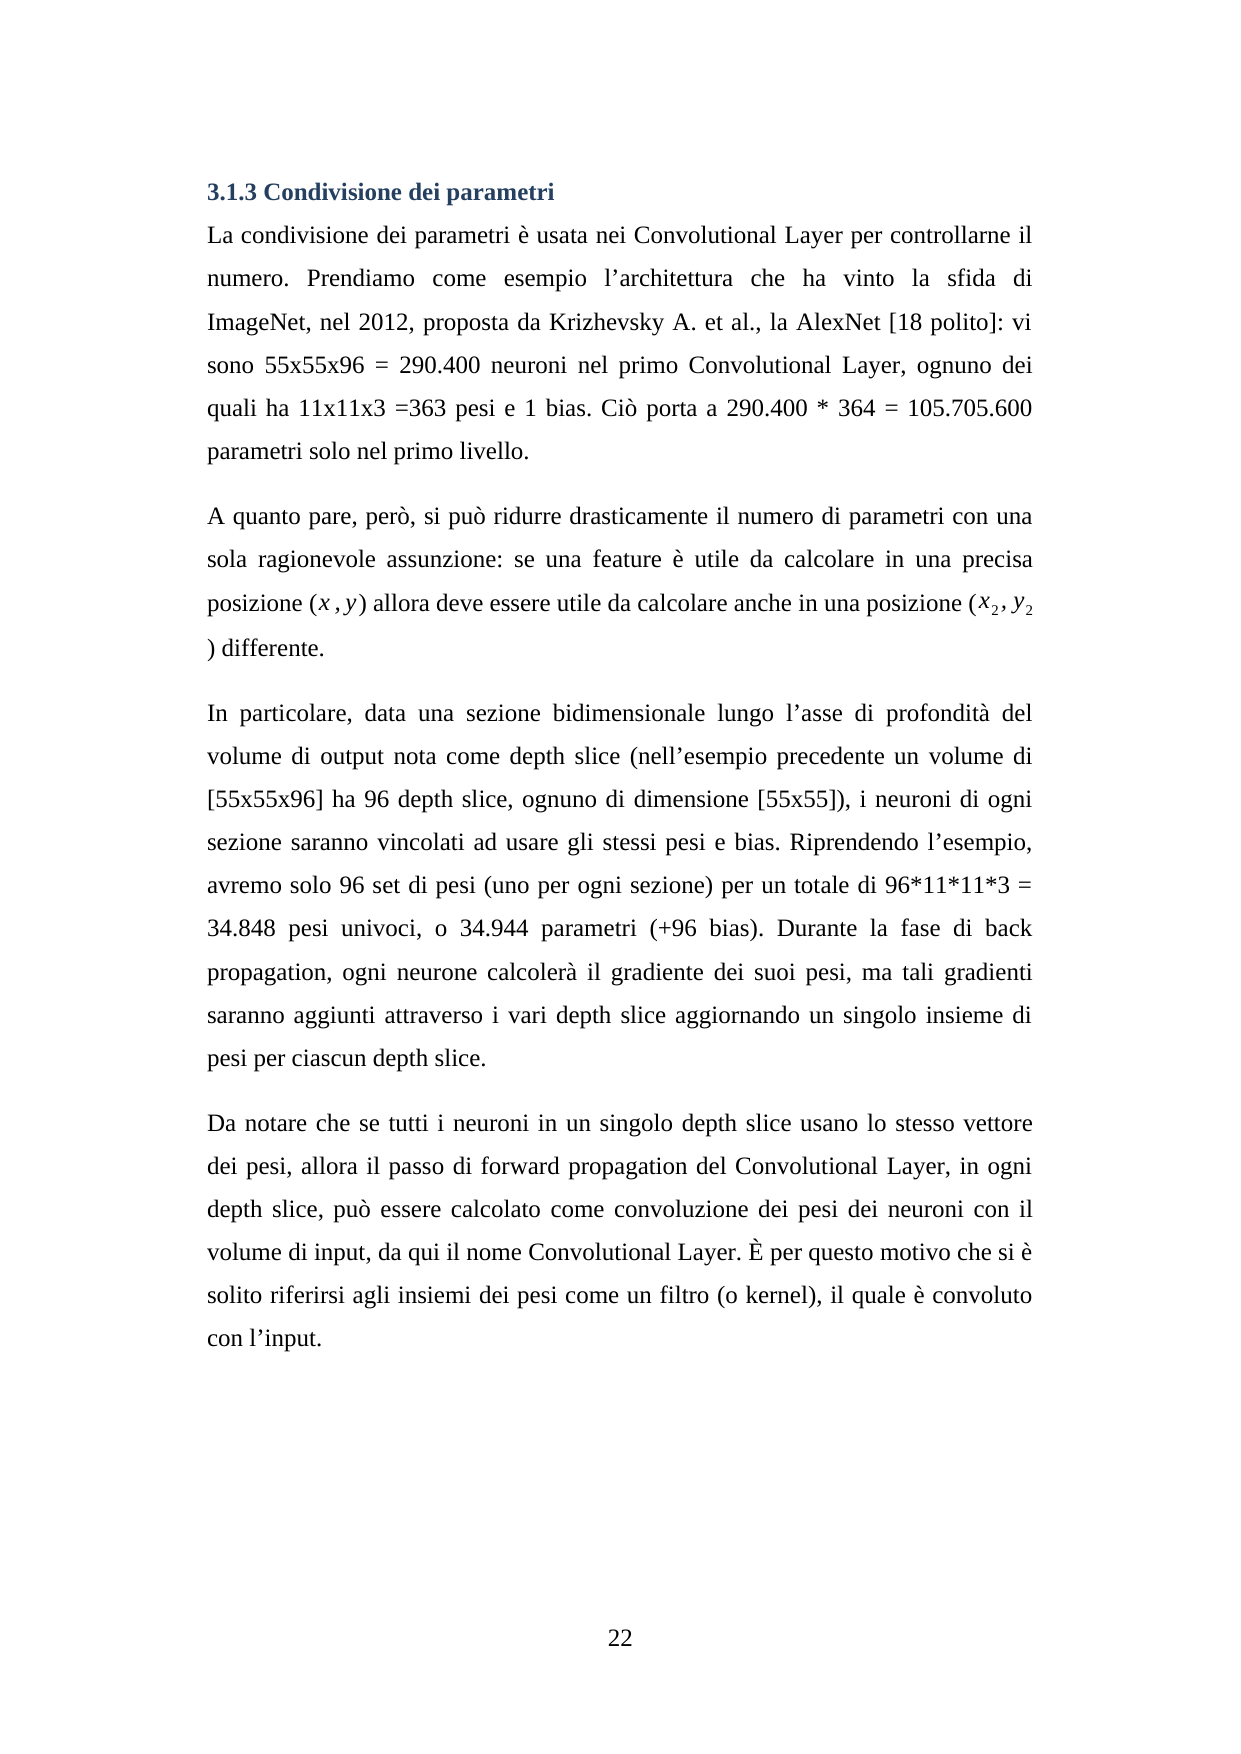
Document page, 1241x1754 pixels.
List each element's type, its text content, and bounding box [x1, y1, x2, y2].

text La condivisione dei parametri è usata nei Convolutional Layer per controllarne il numero. Prendiamo come esempio l’architettura che ha vinto la sfida di ImageNet, nel 2012, proposta da Krizhevsky A. et al., la AlexNet [18 polito]: vi sono 55x55x96 = 290.400 neuroni nel primo Convolutional Layer, ognuno dei quali ha 11x11x3 =363 pesi e 1 bias. Ciò porta a 290.400 * 364 = 105.705.600 parametri solo nel primo livello. [207, 220, 1033, 465]
text In particolare, data una sezione bidimensionale lungo l’asse di profondità del volume di output nota come depth slice (nell’esempio precedente un volume di [55x55x96] ha 96 depth slice, ognuno di dimensione [55x55]), i neuroni di ogni sezione saranno vincolati ad usare gli stessi pesi e bias. Riprendendo l’esempio, avremo solo 96 set di pesi (uno per ogni sezione) per un totale di 96*11*11*3 = 34.848 pesi univoci, o 34.944 parametri (+96 bias). Durante la fase di back propagation, ogni neurone calcolerà il gradiente dei suoi pesi, ma tali gradienti saranno aggiunti attraverso i vari depth slice aggiornando un singolo insieme di pesi per ciascun depth slice. [207, 698, 1033, 1072]
text Da notare che se tutti i neuroni in un singolo depth slice usano lo stesso vettore dei pesi, allora il passo di forward propagation del Convolutional Layer, in ogni depth slice, può essere calcolato come convoluzione dei pesi dei neuroni con il volume di input, da qui il nome Convolutional Layer. È per questo motivo che si è solito riferirsi agli insiemi dei pesi come un filtro (o kernel), il quale è convoluto con l’input. [207, 1108, 1033, 1352]
text A quanto pare, però, si può ridurre drasticamente il numero di parametri con una sola ragionevole assunzione: se una feature è utile da calcolare in una precisa posizione () allora deve essere utile da calcolare anche in una posizione () differente. [207, 501, 1033, 662]
subtitle 3.1.3 Condivisione dei parametri [207, 177, 1033, 206]
